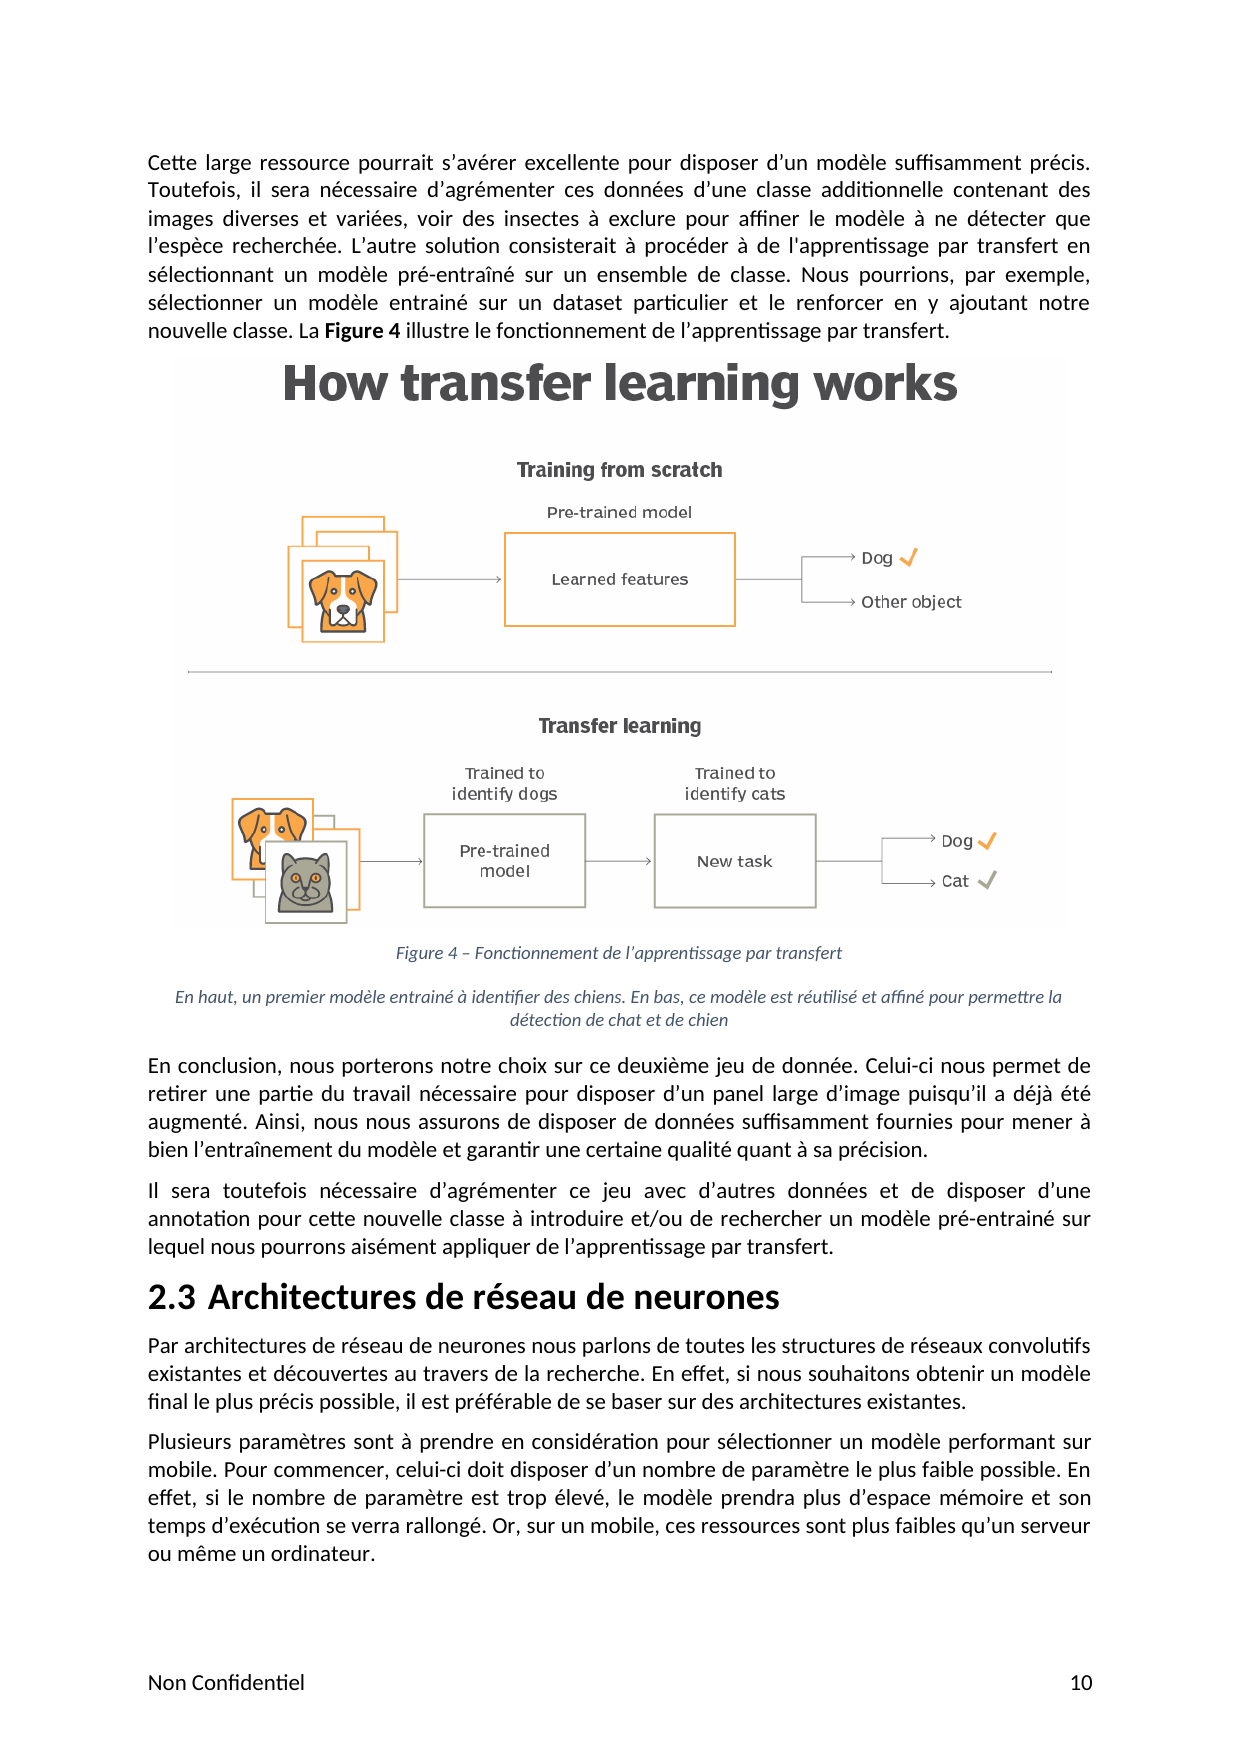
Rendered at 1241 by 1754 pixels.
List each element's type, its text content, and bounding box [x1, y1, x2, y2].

text Cette large ressource pourrait s’avérer excellente pour disposer d’un modèle suffisamment précis. Toutefois, il sera nécessaire d’agrémenter ces données d’une classe additionnelle contenant des images diverses et variées, voir des insectes à exclure pour affiner le modèle à ne détecter que l’espèce recherchée. L’autre solution consisterait à procéder à de l'apprentissage par transfert en sélectionnant un modèle pré-entraîné sur un ensemble de classe. Nous pourrions, par exemple, sélectionner un modèle entrainé sur un dataset particulier et le renforcer en y ajoutant notre nouvelle classe. La Figure 4 illustre le fonctionnement de l’apprentissage par transfert. [148, 148, 1093, 344]
text En conclusion, nous porterons notre choix sur ce deuxième jeu de donnée. Celui-ci nous permet de retirer une partie du travail nécessaire pour disposer d’un panel large d’image puisqu’il a déjà été augmenté. Ainsi, nous nous assurons de disposer de données suffisamment fournies pour mener à bien l’entraînement du modèle et garantir une certaine qualité quant à sa précision. [148, 1051, 1093, 1163]
text Plusieurs paramètres sont à prendre en considération pour sélectionner un modèle performant sur mobile. Pour commencer, celui-ci doit disposer d’un nombre de paramètre le plus faible possible. En effet, si le nombre de paramètre est trop élevé, le modèle prendra plus d’espace mémoire et son temps d’exécution se verra rallongé. Or, sur un mobile, ces ressources sont plus faibles qu’un serveur ou même un ordinateur. [148, 1427, 1093, 1568]
text Par architectures de réseau de neurones nous parlons de toutes les structures de réseaux convolutifs existantes et découvertes au travers de la recherche. En effet, si nous souhaitons obtenir un modèle final le plus précis possible, il est préférable de se baser sur des architectures existantes. [148, 1331, 1093, 1415]
subtitle Architectures de réseau de neurones [148, 1273, 1093, 1318]
picture [173, 356, 1067, 929]
text Figure 4 – Fonctionnement de l’apprentissage par transfert [148, 941, 1093, 964]
text En haut, un premier modèle entrainé à identifier des chiens. En bas, ce modèle est réutilisé et affiné pour permettre la détection de chat et de chien [148, 985, 1093, 1031]
text Il sera toutefois nécessaire d’agrémenter ce jeu avec d’autres données et de disposer d’une annotation pour cette nouvelle classe à introduire et/ou de rechercher un modèle pré-entrainé sur lequel nous pourrons aisément appliquer de l’apprentissage par transfert. [148, 1176, 1093, 1260]
